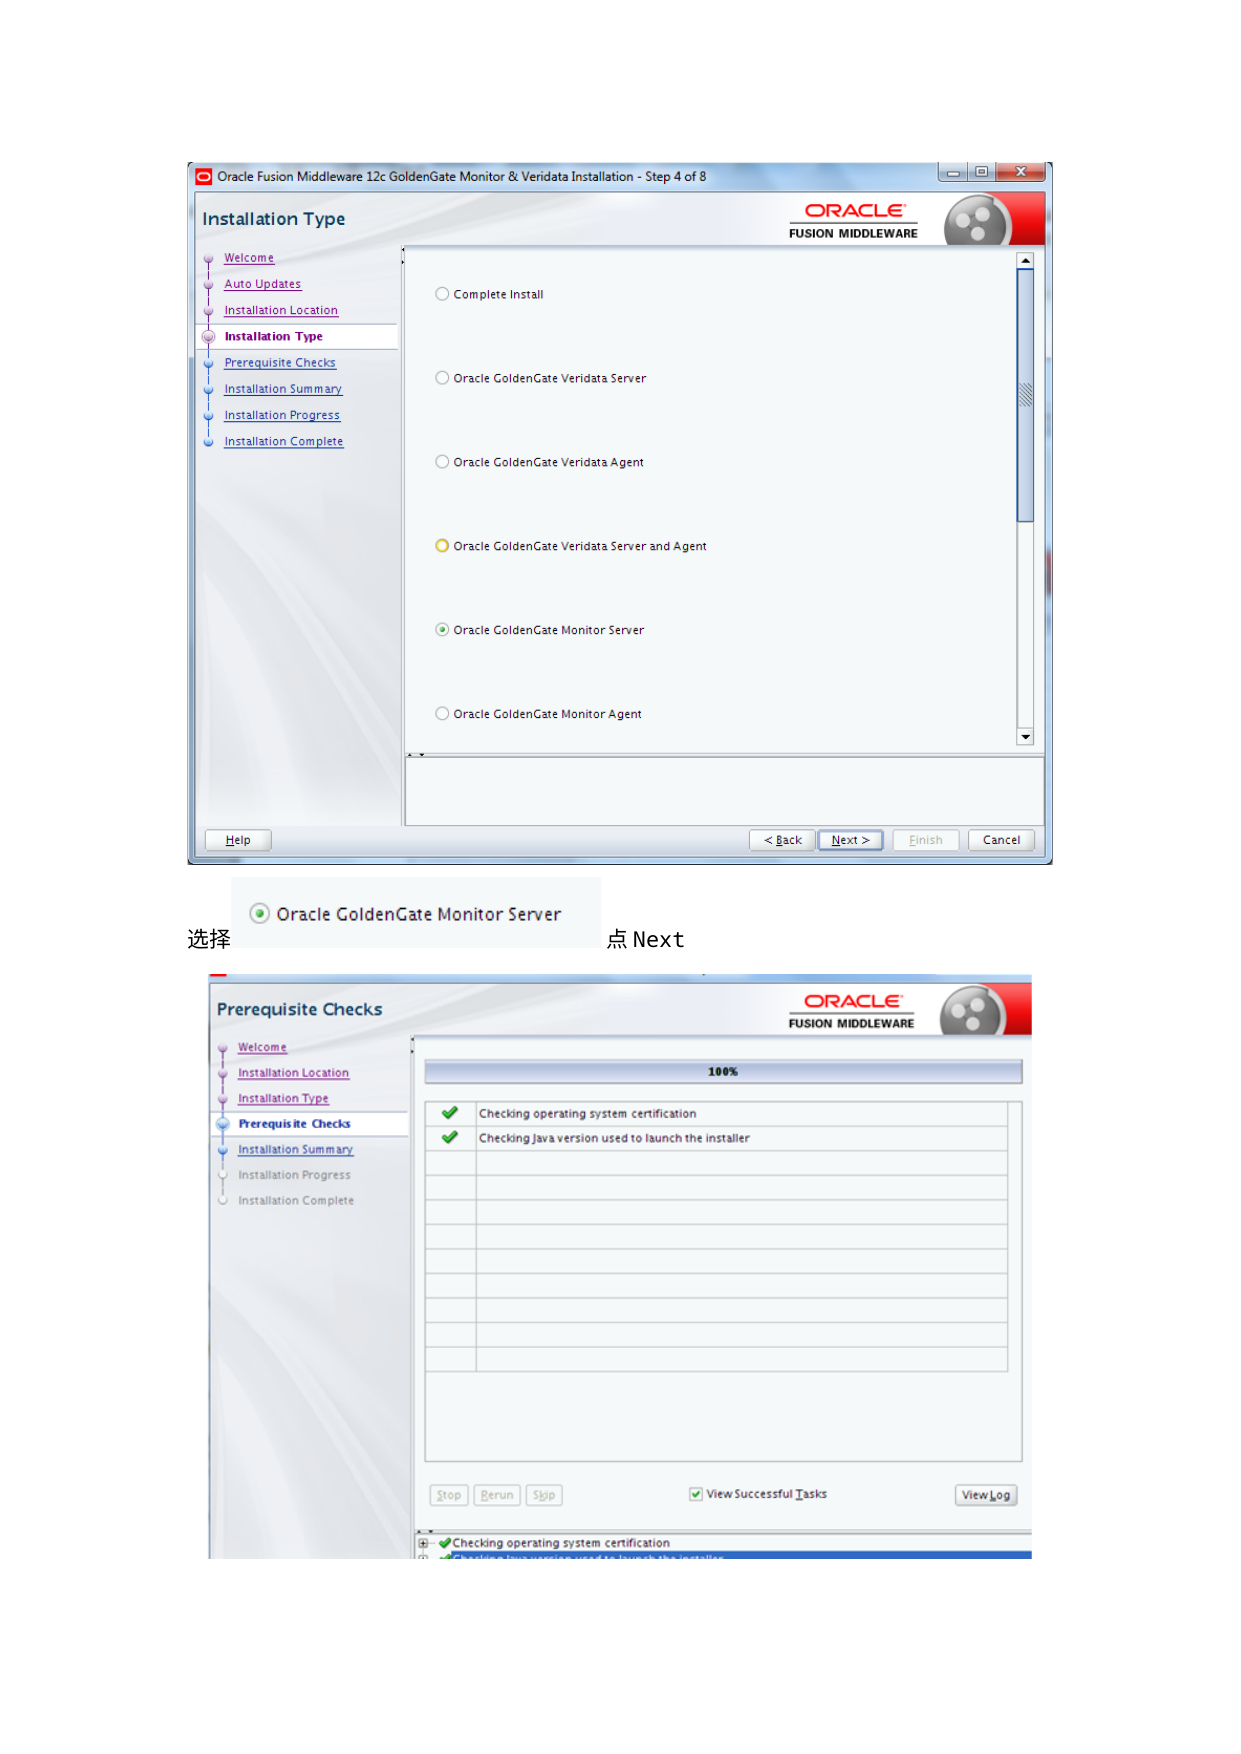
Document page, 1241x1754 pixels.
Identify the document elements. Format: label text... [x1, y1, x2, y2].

picture [231, 877, 602, 948]
picture [187, 162, 1053, 865]
picture [187, 974, 1053, 1559]
